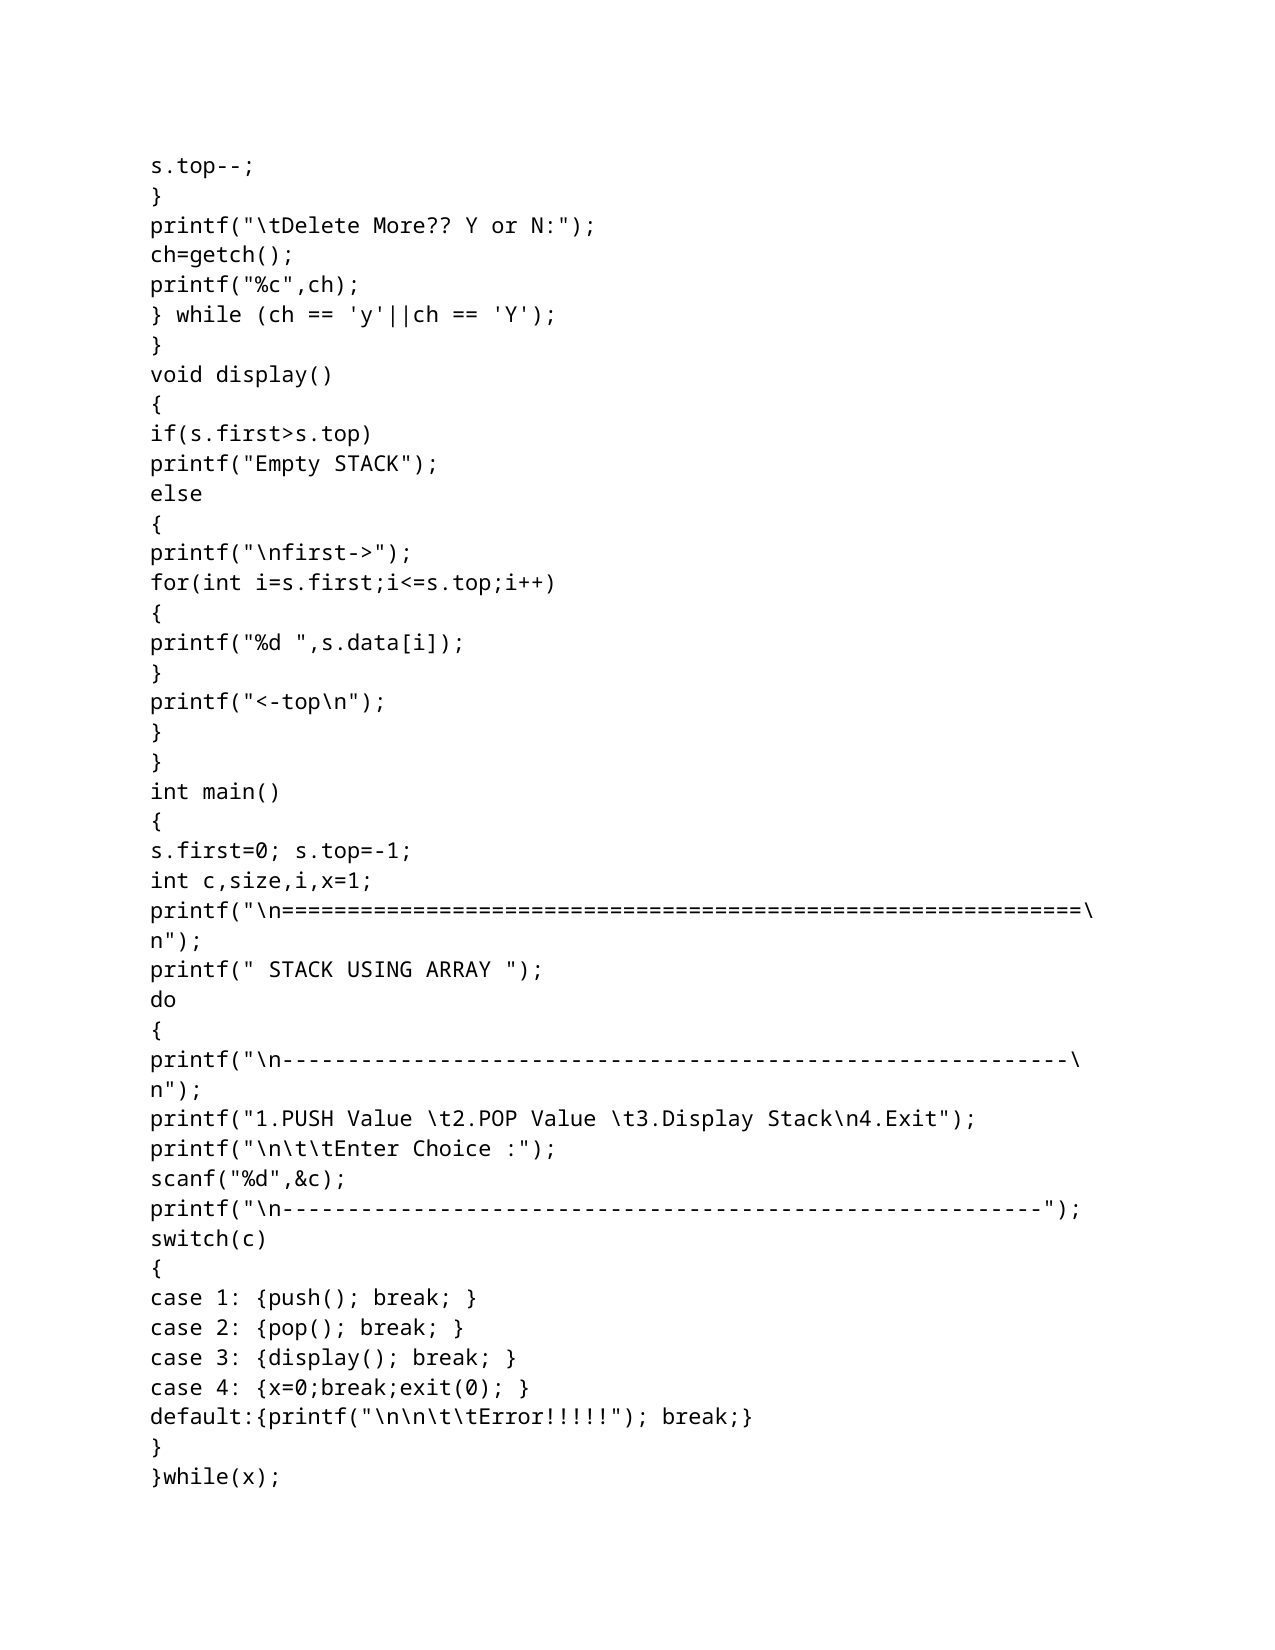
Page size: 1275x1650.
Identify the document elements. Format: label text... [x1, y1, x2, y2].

text { [150, 805, 1125, 835]
text printf("1.PUSH Value \t2.POP Value \t3.Display Stack\n4.Exit"); [150, 1103, 1125, 1133]
text switch(c) [150, 1222, 1125, 1252]
text printf("\n=============================================================\n"); [150, 895, 1125, 954]
text } [150, 746, 1125, 776]
text case 4: {x=0;break;exit(0); } [150, 1371, 1125, 1401]
text { [150, 388, 1125, 418]
text case 1: {push(); break; } [150, 1282, 1125, 1312]
text s.first=0; s.top=-1; [150, 835, 1125, 865]
text printf("\n\t\tEnter Choice :"); [150, 1133, 1125, 1163]
text printf("Empty STACK"); [150, 448, 1125, 478]
text int main() [150, 776, 1125, 805]
text for(int i=s.first;i<=s.top;i++) [150, 567, 1125, 597]
text if(s.first>s.top) [150, 418, 1125, 448]
text }while(x); [150, 1461, 1125, 1491]
text printf("\tDelete More?? Y or N:"); [150, 209, 1125, 239]
text scanf("%d",&c); [150, 1163, 1125, 1193]
text case 3: {display(); break; } [150, 1342, 1125, 1371]
text printf("\nfirst->"); [150, 537, 1125, 567]
text int c,size,i,x=1; [150, 865, 1125, 895]
text printf("\n----------------------------------------------------------"); [150, 1193, 1125, 1222]
text case 2: {pop(); break; } [150, 1312, 1125, 1342]
text } [150, 180, 1125, 209]
text { [150, 597, 1125, 627]
text } [150, 656, 1125, 686]
text { [150, 1014, 1125, 1044]
text else [150, 478, 1125, 507]
text printf("<-top\n"); [150, 686, 1125, 716]
text printf("%d ",s.data[i]); [150, 627, 1125, 656]
text printf("\n------------------------------------------------------------\n"); [150, 1044, 1125, 1103]
text default:{printf("\n\n\t\tError!!!!!"); break;} [150, 1401, 1125, 1431]
text } [150, 1431, 1125, 1461]
text { [150, 507, 1125, 537]
text } [150, 716, 1125, 746]
text } [150, 329, 1125, 358]
text void display() [150, 358, 1125, 388]
text s.top--; [150, 150, 1125, 180]
text } while (ch == 'y'||ch == 'Y'); [150, 299, 1125, 329]
text printf(" STACK USING ARRAY "); [150, 954, 1125, 984]
text ch=getch(); [150, 239, 1125, 269]
text { [150, 1252, 1125, 1282]
text do [150, 984, 1125, 1014]
text printf("%c",ch); [150, 269, 1125, 299]
